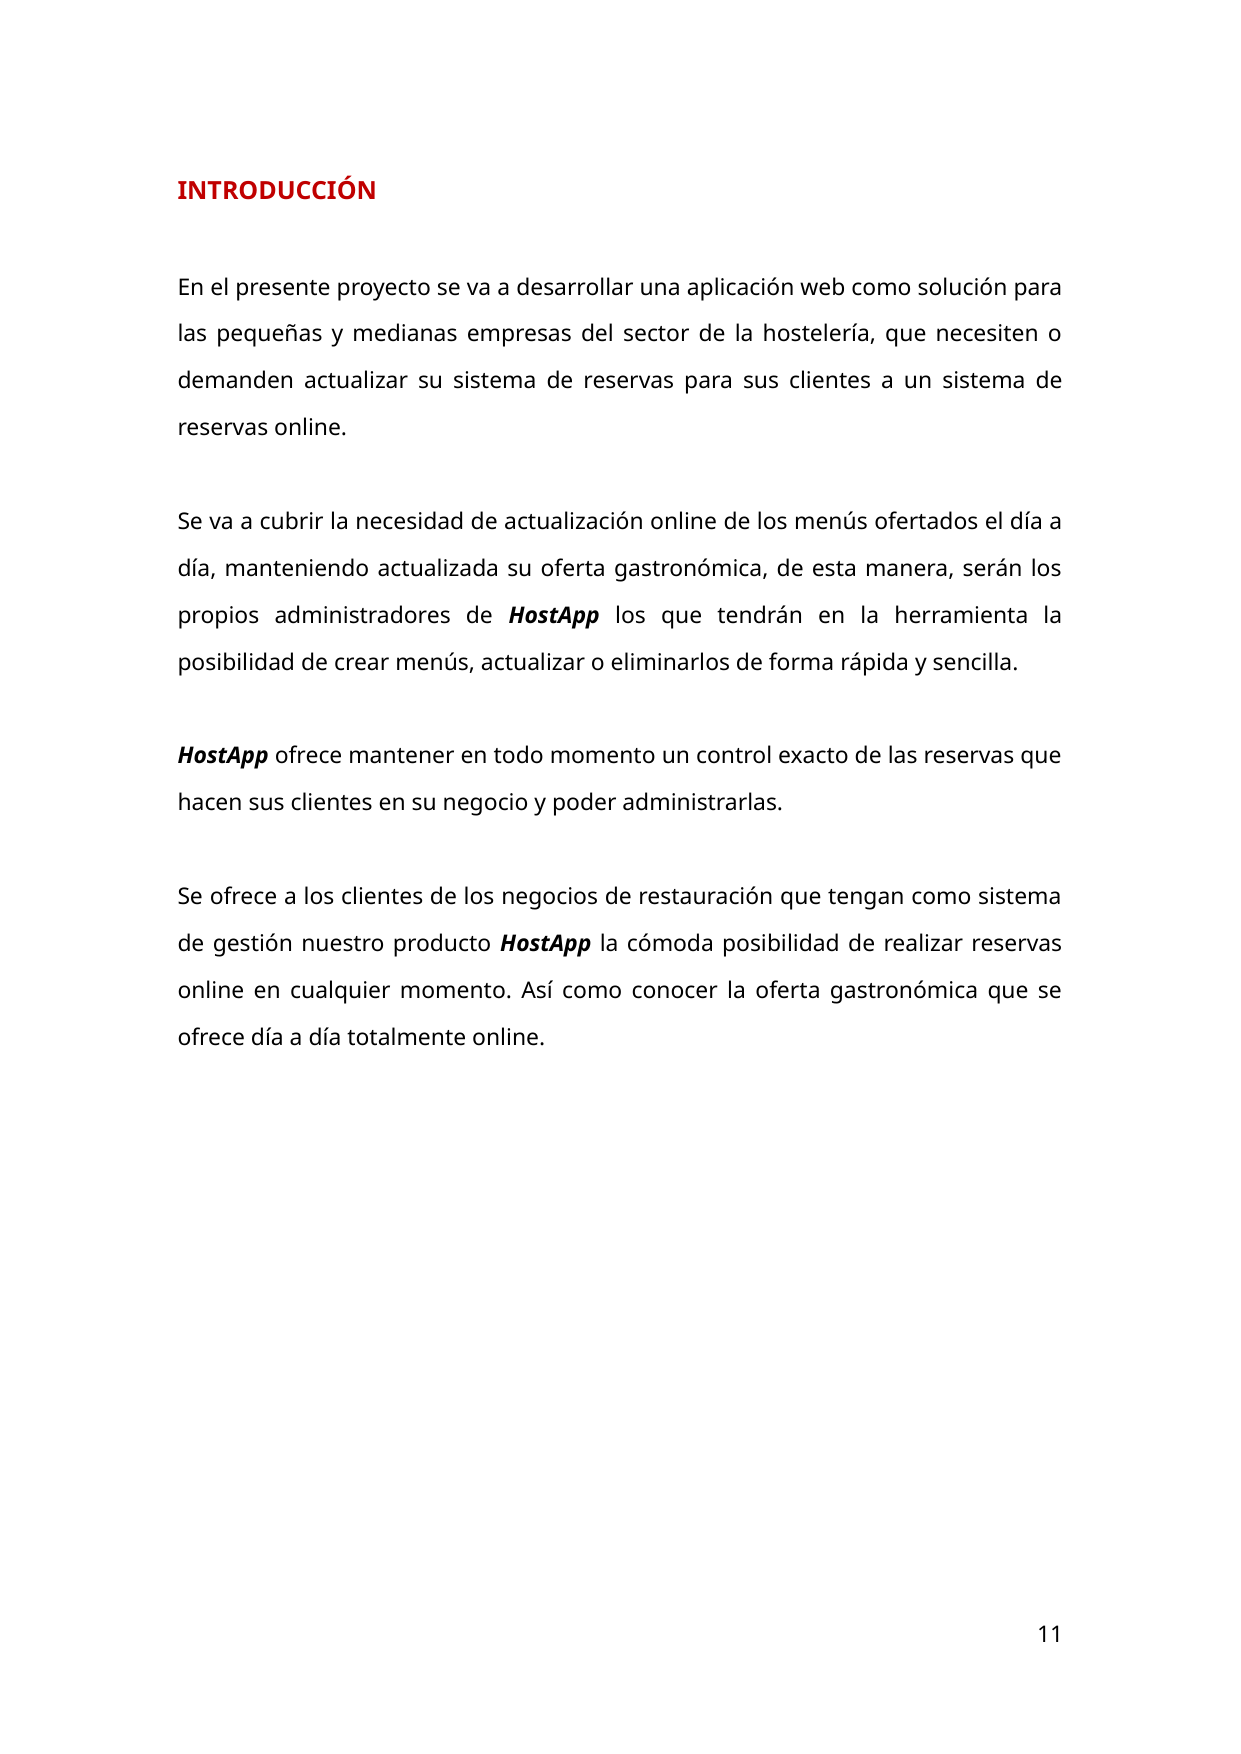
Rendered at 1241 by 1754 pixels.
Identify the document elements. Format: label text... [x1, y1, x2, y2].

text Se va a cubrir la necesidad de actualización online de los menús ofertados el día a día, manteniendo actualizada su oferta gastronómica, de esta manera, serán los propios administradores de HostApp los que tendrán en la herramienta la posibilidad de crear menús, actualizar o eliminarlos de forma rápida y sencilla. [177, 505, 1063, 677]
text En el presente proyecto se va a desarrollar una aplicación web como solución para las pequeñas y medianas empresas del sector de la hostelería, que necesiten o demanden actualizar su sistema de reservas para sus clientes a un sistema de reservas online. [177, 271, 1063, 442]
text Se ofrece a los clientes de los negocios de restauración que tengan como sistema de gestión nuestro producto HostApp la cómoda posibilidad de realizar reservas online en cualquier momento. Así como conocer la oferta gastronómica que se ofrece día a día totalmente online. [177, 880, 1063, 1052]
subtitle Introducción [177, 173, 1063, 207]
text HostApp ofrece mantener en todo momento un control exacto de las reservas que hacen sus clientes en su negocio y poder administrarlas. [177, 739, 1063, 817]
